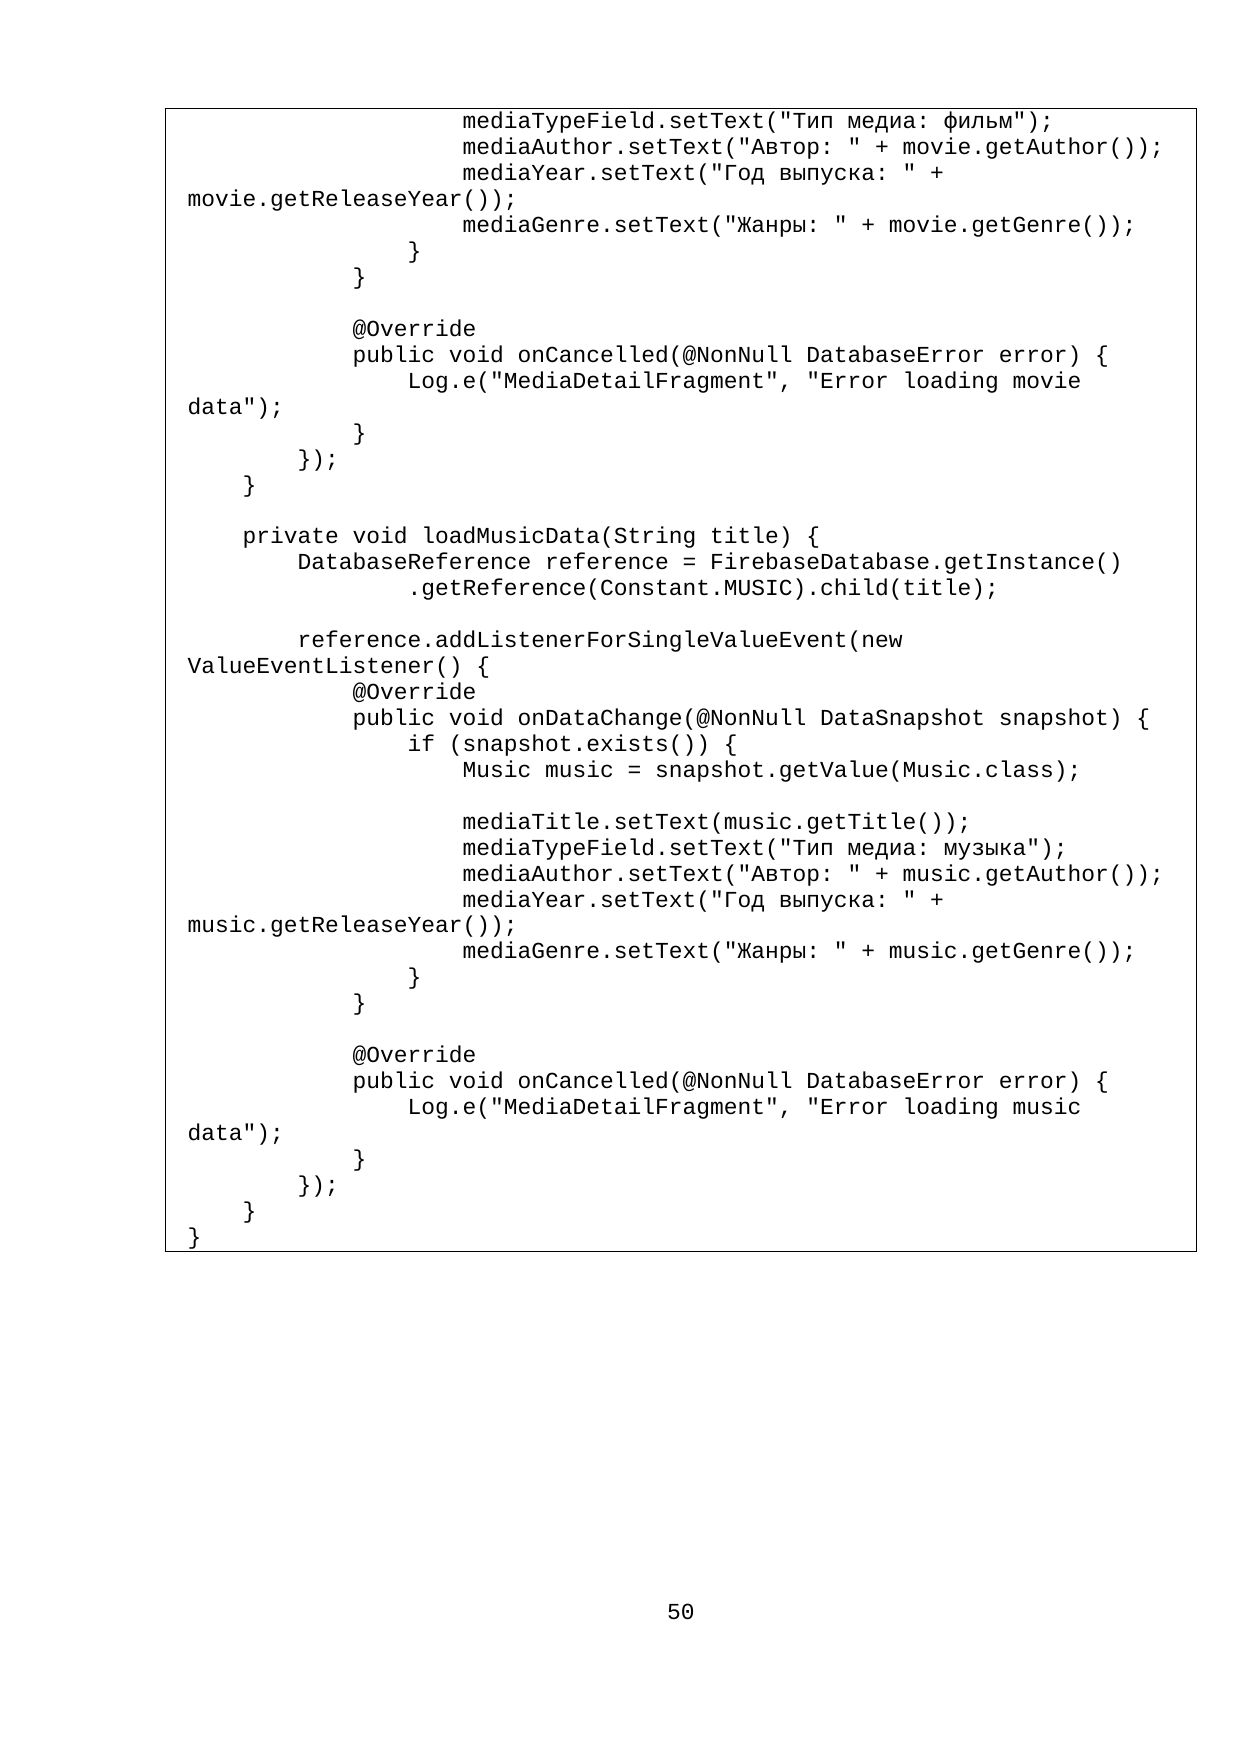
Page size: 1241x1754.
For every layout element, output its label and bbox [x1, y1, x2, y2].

table_header [166, 109, 1196, 1251]
